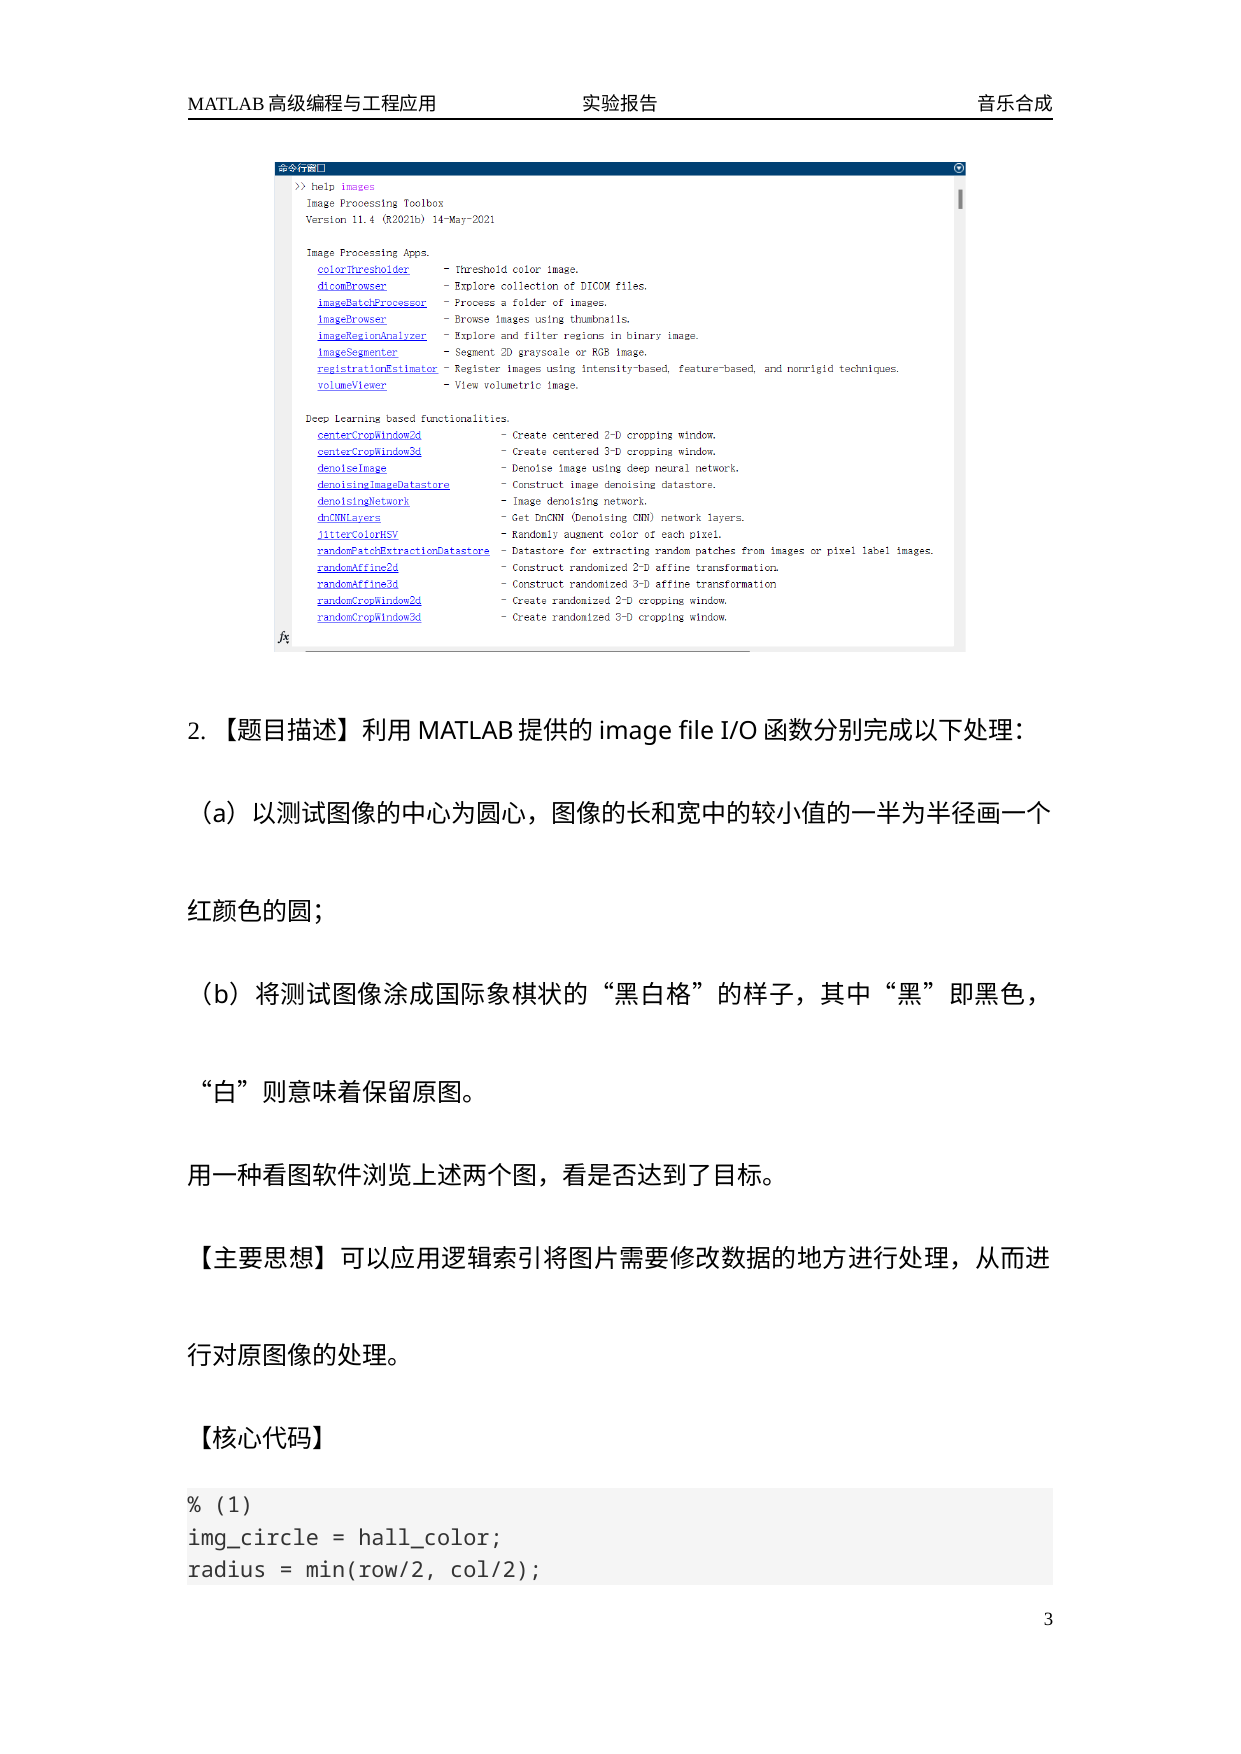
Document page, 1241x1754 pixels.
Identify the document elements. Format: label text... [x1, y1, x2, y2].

text 【核心代码】 [187, 1404, 1053, 1469]
text 2. 【题目描述】利用MATLAB提供的image file I/O函数分别完成以下处理： [187, 696, 1053, 761]
text img_circle = hall_color; [187, 1520, 1053, 1553]
text 【主要思想】可以应用逻辑索引将图片需要修改数据的地方进行处理，从而进行对原图像的处理。 [187, 1224, 1053, 1386]
text % (1) [187, 1488, 1053, 1520]
text （b）将测试图像涂成国际象棋状的“黑白格”的样子，其中“黑”即黑色，“白”则意味着保留原图。 [187, 960, 1053, 1123]
text （a）以测试图像的中心为圆心，图像的长和宽中的较小值的一半为半径画一个红颜色的圆； [187, 779, 1053, 942]
text 用一种看图软件浏览上述两个图，看是否达到了目标。 [187, 1141, 1053, 1206]
picture [274, 162, 966, 652]
text radius = min(row/2, col/2); [187, 1553, 1053, 1585]
